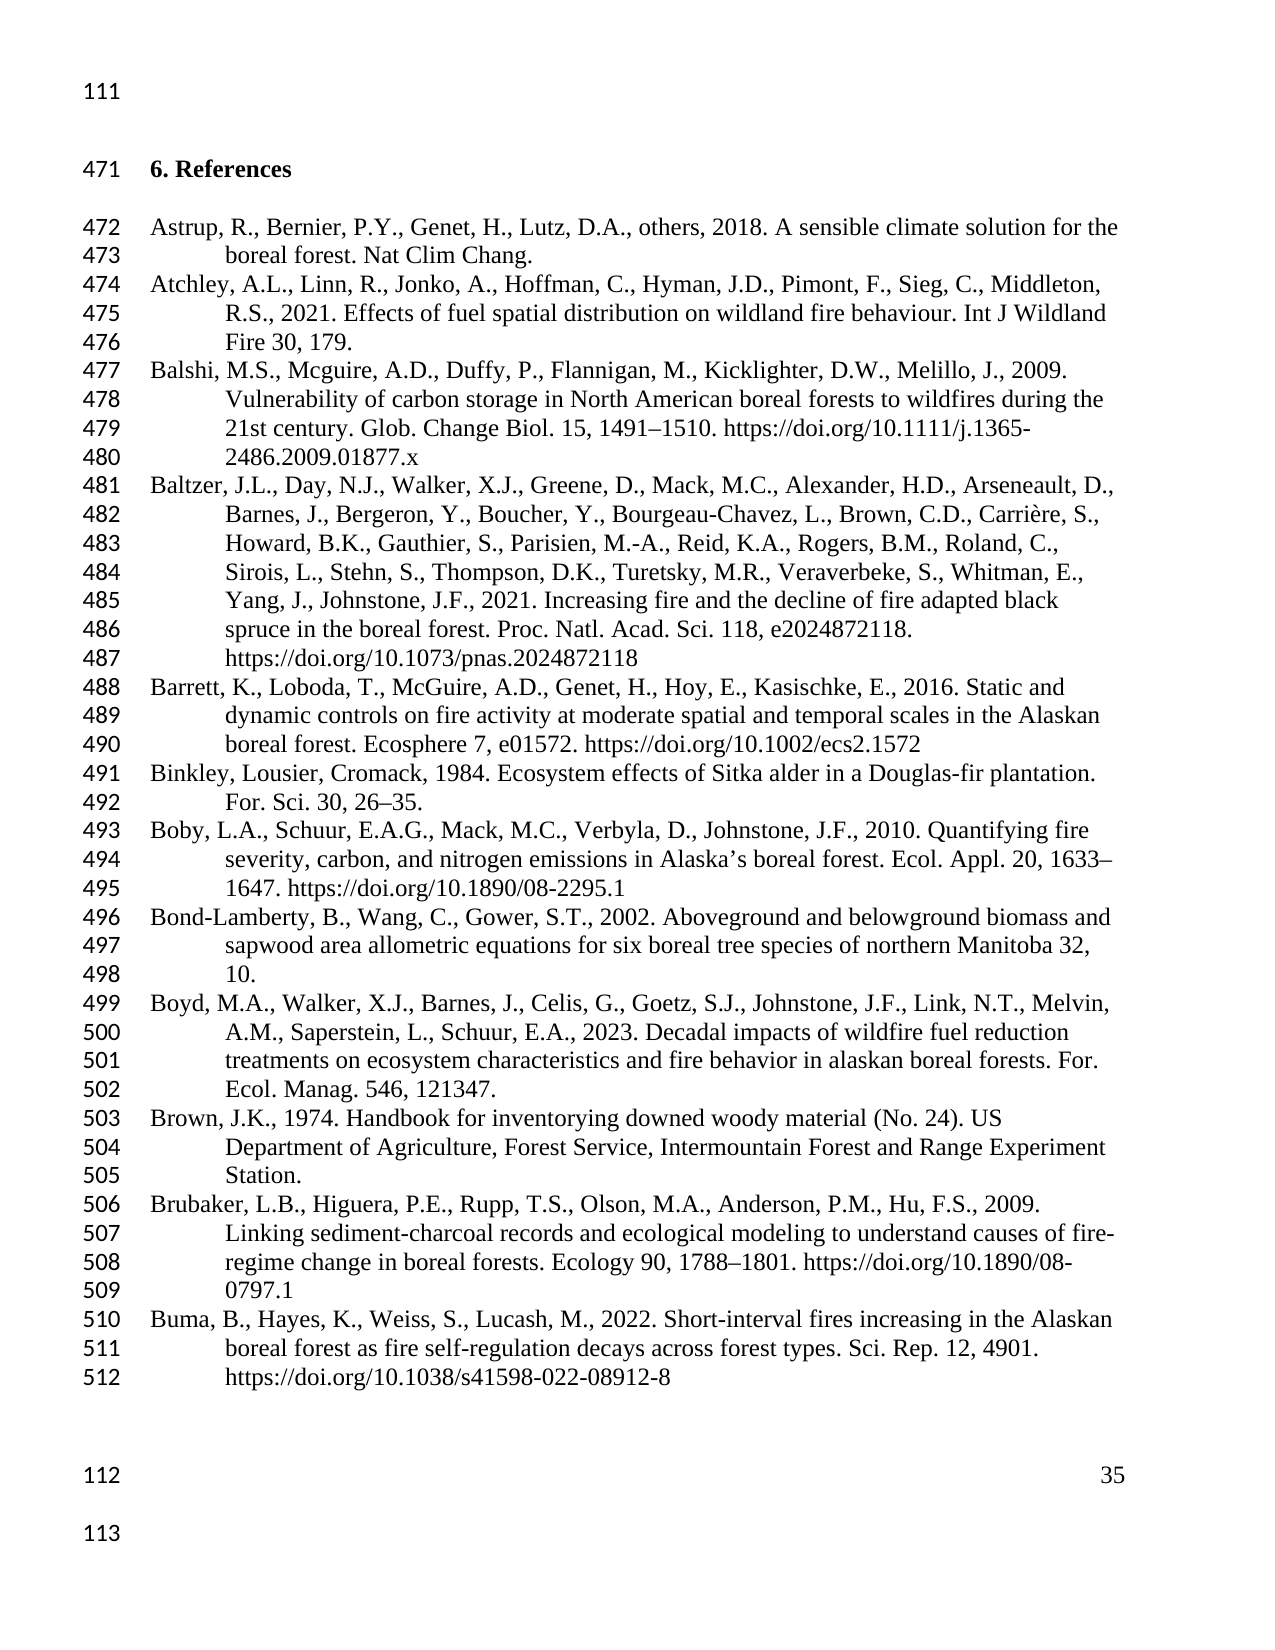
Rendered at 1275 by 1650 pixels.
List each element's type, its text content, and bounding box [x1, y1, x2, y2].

subtitle 6. References [150, 154, 1125, 183]
text Buma, B., Hayes, K., Weiss, S., Lucash, M., 2022. Short-interval fires increasing in the Alaskan boreal forest as fire self-regulation decays across forest types. Sci. Rep. 12, 4901. https://doi.org/10.1038/s41598-022-08912-8 [150, 1304, 1125, 1390]
text Baltzer, J.L., Day, N.J., Walker, X.J., Greene, D., Mack, M.C., Alexander, H.D., Arseneault, D., Barnes, J., Bergeron, Y., Boucher, Y., Bourgeau-Chavez, L., Brown, C.D., Carrière, S., Howard, B.K., Gauthier, S., Parisien, M.-A., Reid, K.A., Rogers, B.M., Roland, C., Sirois, L., Stehn, S., Thompson, D.K., Turetsky, M.R., Veraverbeke, S., Whitman, E., Yang, J., Johnstone, J.F., 2021. Increasing fire and the decline of fire adapted black spruce in the boreal forest. Proc. Natl. Acad. Sci. 118, e2024872118. https://doi.org/10.1073/pnas.2024872118 [150, 470, 1125, 672]
text Astrup, R., Bernier, P.Y., Genet, H., Lutz, D.A., others, 2018. A sensible climate solution for the boreal forest. Nat Clim Chang. [150, 212, 1125, 269]
text Brubaker, L.B., Higuera, P.E., Rupp, T.S., Olson, M.A., Anderson, P.M., Hu, F.S., 2009. Linking sediment-charcoal records and ecological modeling to understand causes of fire-regime change in boreal forests. Ecology 90, 1788–1801. https://doi.org/10.1890/08-0797.1 [150, 1189, 1125, 1304]
text Boby, L.A., Schuur, E.A.G., Mack, M.C., Verbyla, D., Johnstone, J.F., 2010. Quantifying fire severity, carbon, and nitrogen emissions in Alaska’s boreal forest. Ecol. Appl. 20, 1633–1647. https://doi.org/10.1890/08-2295.1 [150, 815, 1125, 902]
text Brown, J.K., 1974. Handbook for inventorying downed woody material (No. 24). US Department of Agriculture, Forest Service, Intermountain Forest and Range Experiment Station. [150, 1103, 1125, 1189]
text Atchley, A.L., Linn, R., Jonko, A., Hoffman, C., Hyman, J.D., Pimont, F., Sieg, C., Middleton, R.S., 2021. Effects of fuel spatial distribution on wildland fire behaviour. Int J Wildland Fire 30, 179. [150, 269, 1125, 355]
text Binkley, Lousier, Cromack, 1984. Ecosystem effects of Sitka alder in a Douglas-fir plantation. For. Sci. 30, 26–35. [150, 758, 1125, 815]
text Bond-Lamberty, B., Wang, C., Gower, S.T., 2002. Aboveground and belowground biomass and sapwood area allometric equations for six boreal tree species of northern Manitoba 32, 10. [150, 902, 1125, 988]
text Barrett, K., Loboda, T., McGuire, A.D., Genet, H., Hoy, E., Kasischke, E., 2016. Static and dynamic controls on fire activity at moderate spatial and temporal scales in the Alaskan boreal forest. Ecosphere 7, e01572. https://doi.org/10.1002/ecs2.1572 [150, 672, 1125, 758]
text Boyd, M.A., Walker, X.J., Barnes, J., Celis, G., Goetz, S.J., Johnstone, J.F., Link, N.T., Melvin, A.M., Saperstein, L., Schuur, E.A., 2023. Decadal impacts of wildfire fuel reduction treatments on ecosystem characteristics and fire behavior in alaskan boreal forests. For. Ecol. Manag. 546, 121347. [150, 988, 1125, 1103]
text Balshi, M.S., Mcguire, A.D., Duffy, P., Flannigan, M., Kicklighter, D.W., Melillo, J., 2009. Vulnerability of carbon storage in North American boreal forests to wildfires during the 21st century. Glob. Change Biol. 15, 1491–1510. https://doi.org/10.1111/j.1365-2486.2009.01877.x [150, 355, 1125, 470]
